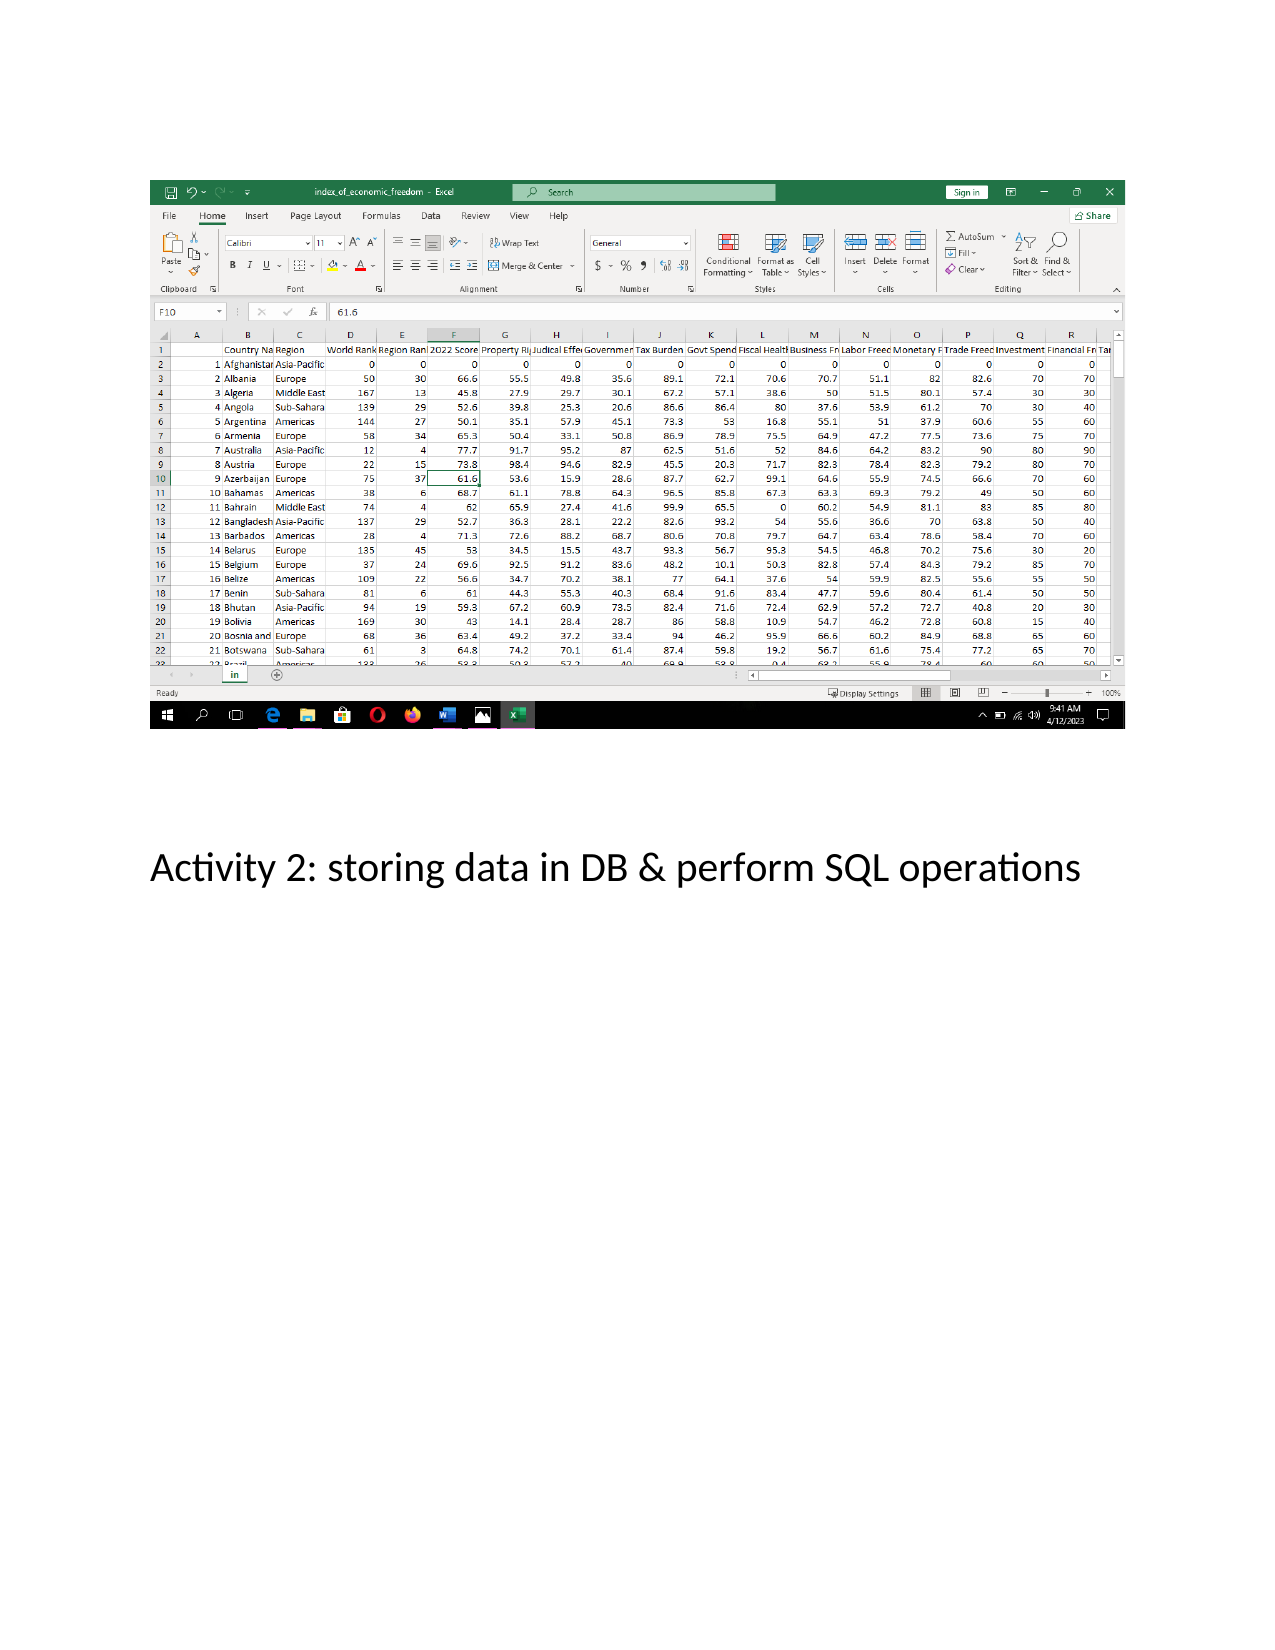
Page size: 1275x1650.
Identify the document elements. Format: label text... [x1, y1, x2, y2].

text Activity 2: storing data in DB & perform SQL operations [150, 841, 1125, 892]
picture [150, 180, 1125, 729]
